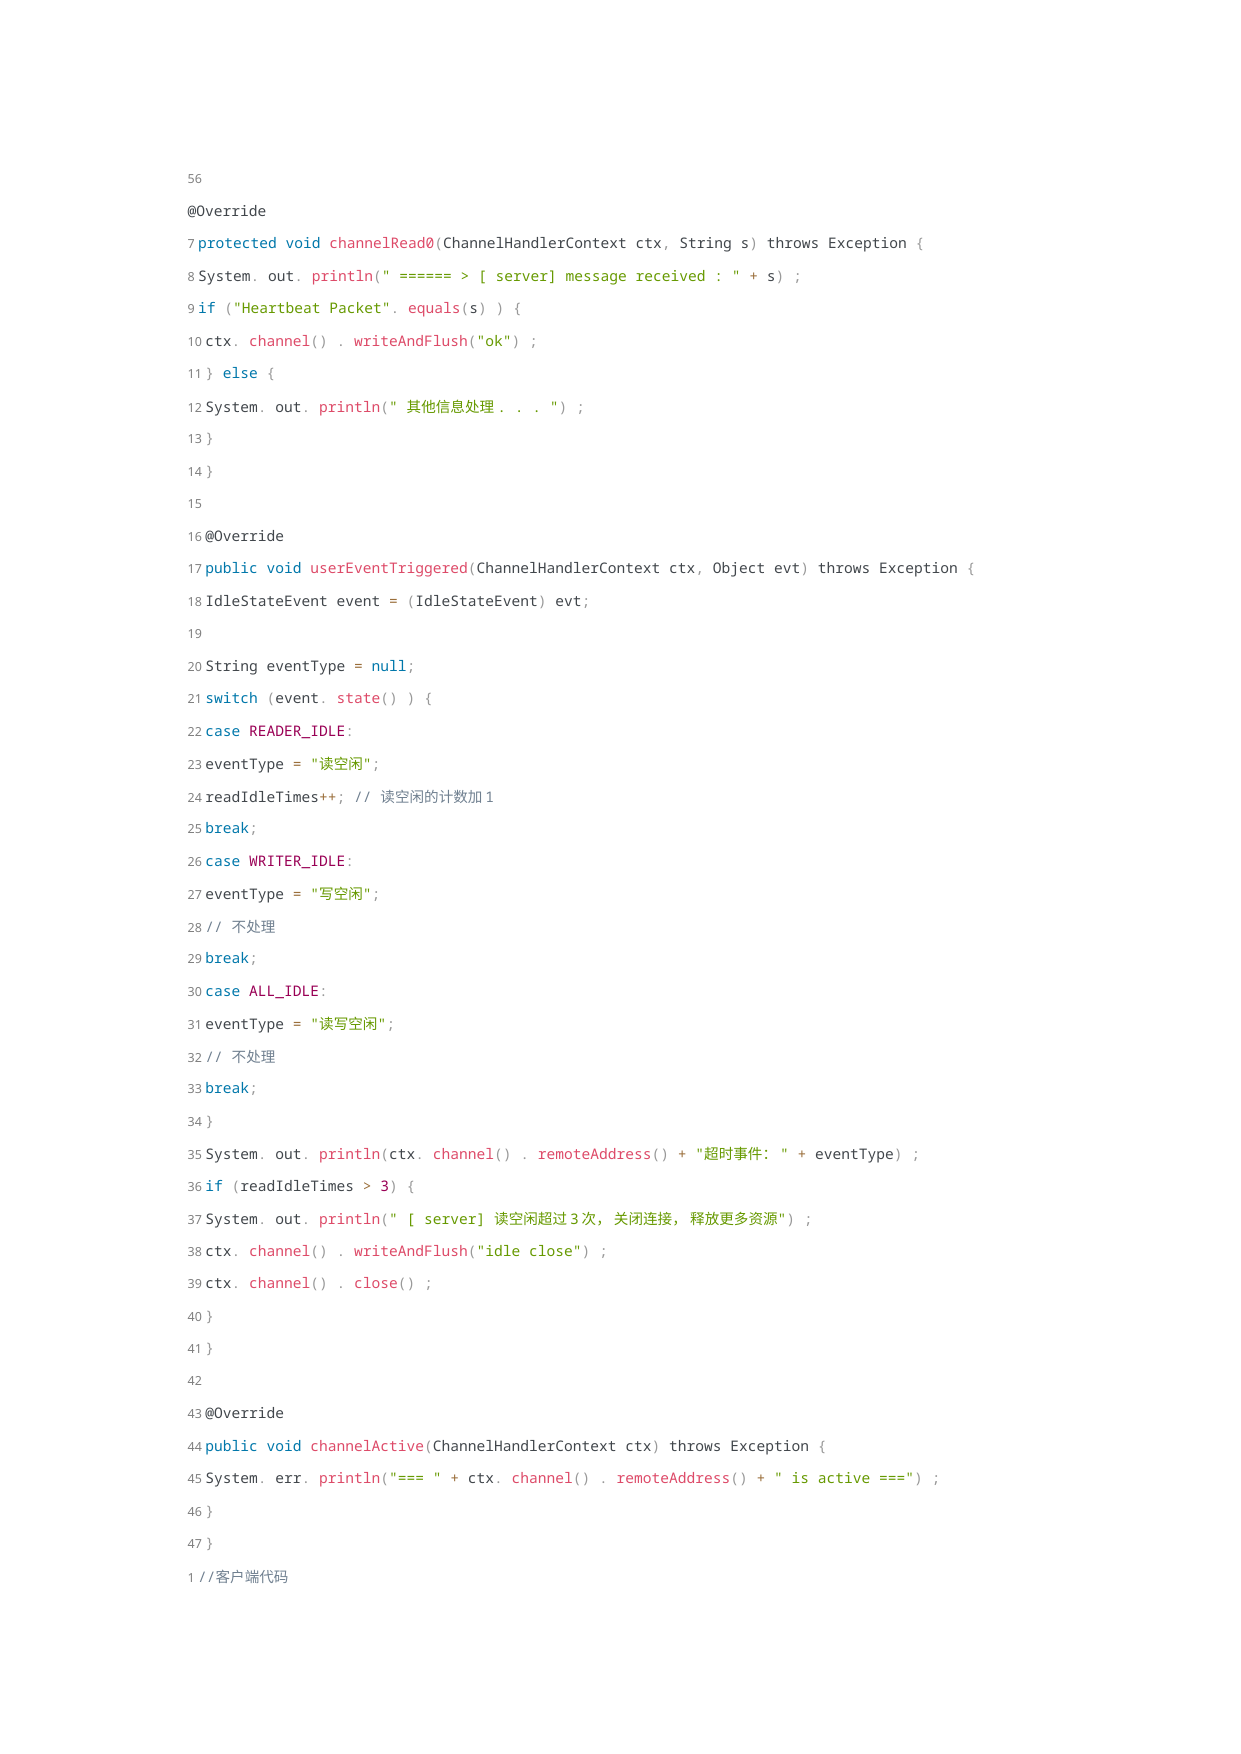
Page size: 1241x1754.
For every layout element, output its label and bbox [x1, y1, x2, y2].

text [187, 162, 1053, 1592]
picture [232, 955, 238, 963]
picture [215, 825, 222, 831]
picture [215, 1085, 222, 1091]
picture [250, 692, 254, 703]
picture [232, 825, 238, 833]
picture [232, 1085, 238, 1093]
picture [215, 955, 222, 961]
